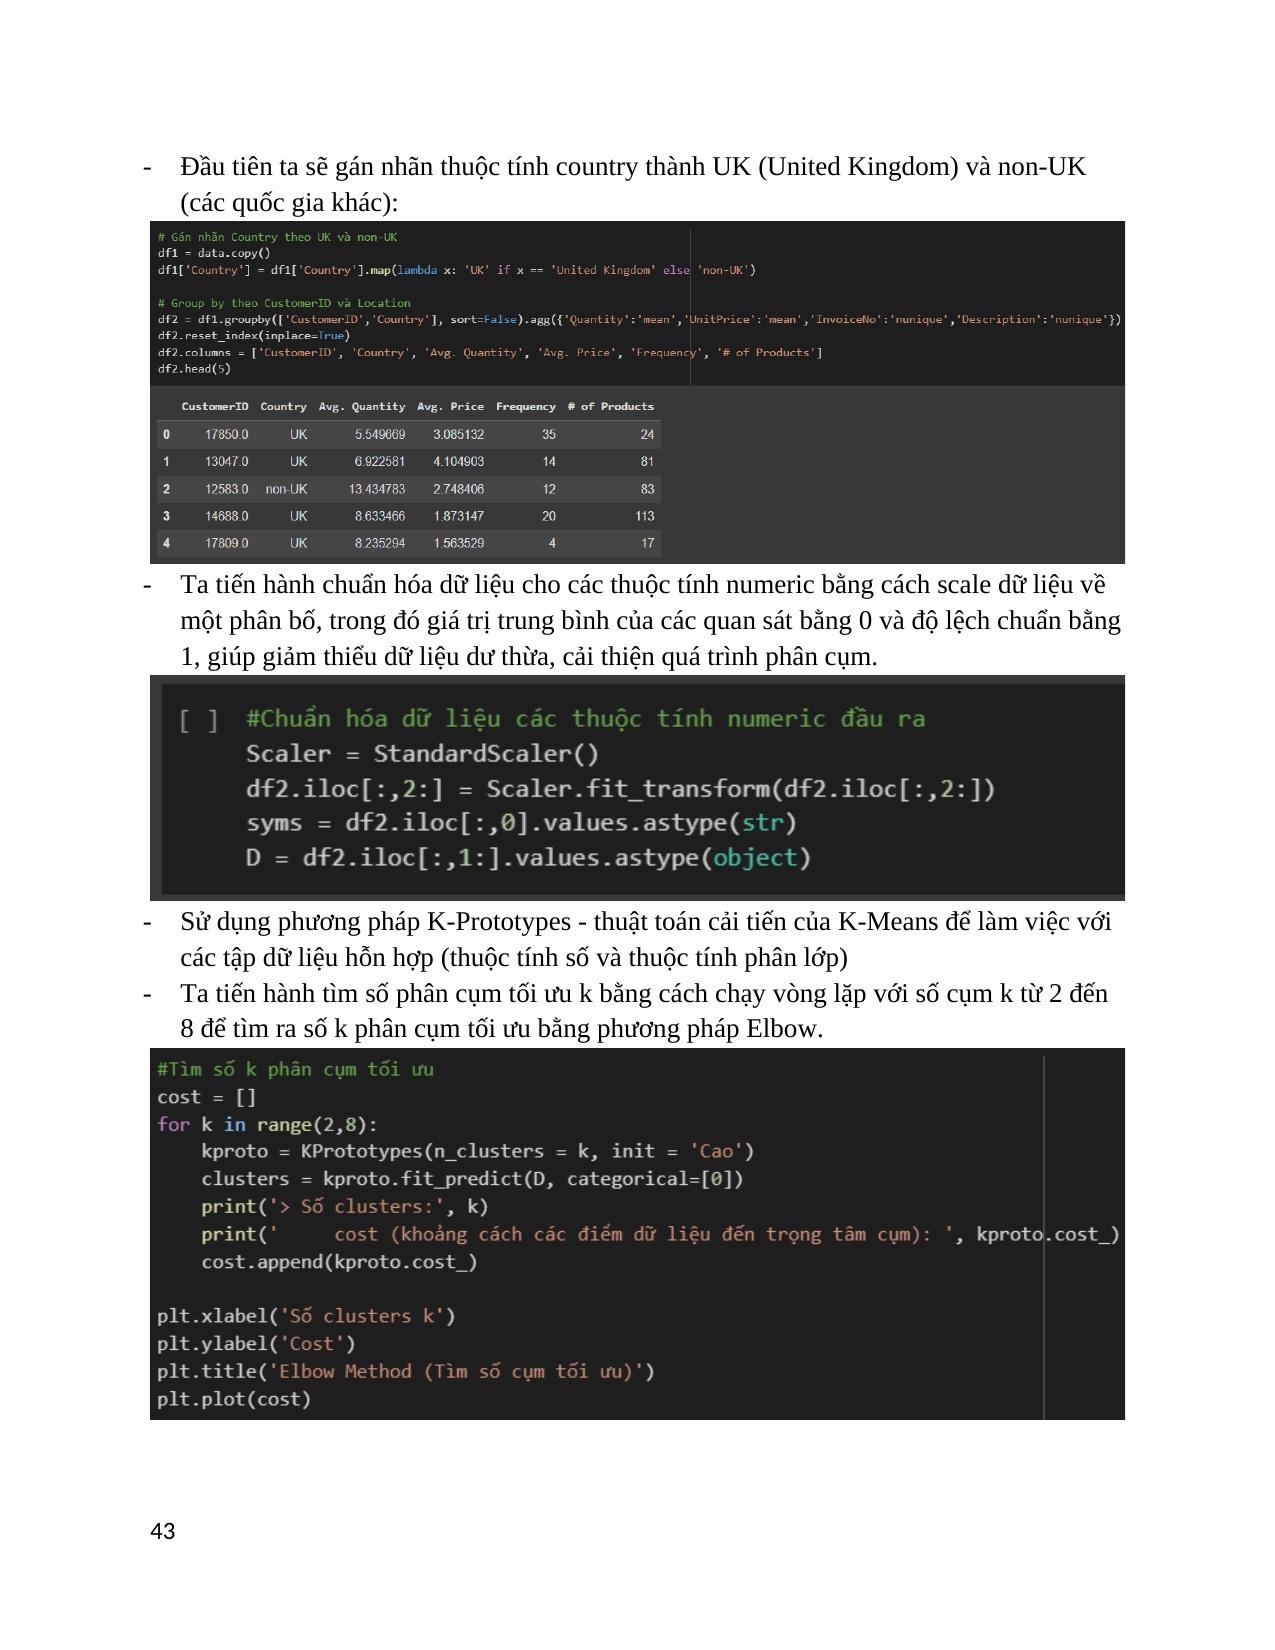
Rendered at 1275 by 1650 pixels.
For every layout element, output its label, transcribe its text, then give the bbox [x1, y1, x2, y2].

list Ta tiến hành tìm số phân cụm tối ưu k bằng cách chạy vòng lặp với số cụm k từ 2 đến 8 để tìm ra số k phân cụm tối ưu bằng phương pháp Elbow. [143, 977, 1125, 1044]
picture [150, 221, 1125, 564]
list Đầu tiên ta sẽ gán nhãn thuộc tính country thành UK (United Kingdom) và non-UK (các quốc gia khác): [143, 150, 1125, 217]
picture [150, 675, 1125, 901]
list Sử dụng phương pháp K-Prototypes - thuật toán cải tiến của K-Means để làm việc với các tập dữ liệu hỗn hợp (thuộc tính số và thuộc tính phân lớp) [143, 905, 1125, 972]
picture [150, 1048, 1125, 1420]
list Ta tiến hành chuẩn hóa dữ liệu cho các thuộc tính numeric bằng cách scale dữ liệu về một phân bố, trong đó giá trị trung bình của các quan sát bằng 0 và độ lệch chuẩn bằng 1, giúp giảm thiểu dữ liệu dư thừa, cải thiện quá trình phân cụm. [143, 568, 1125, 671]
